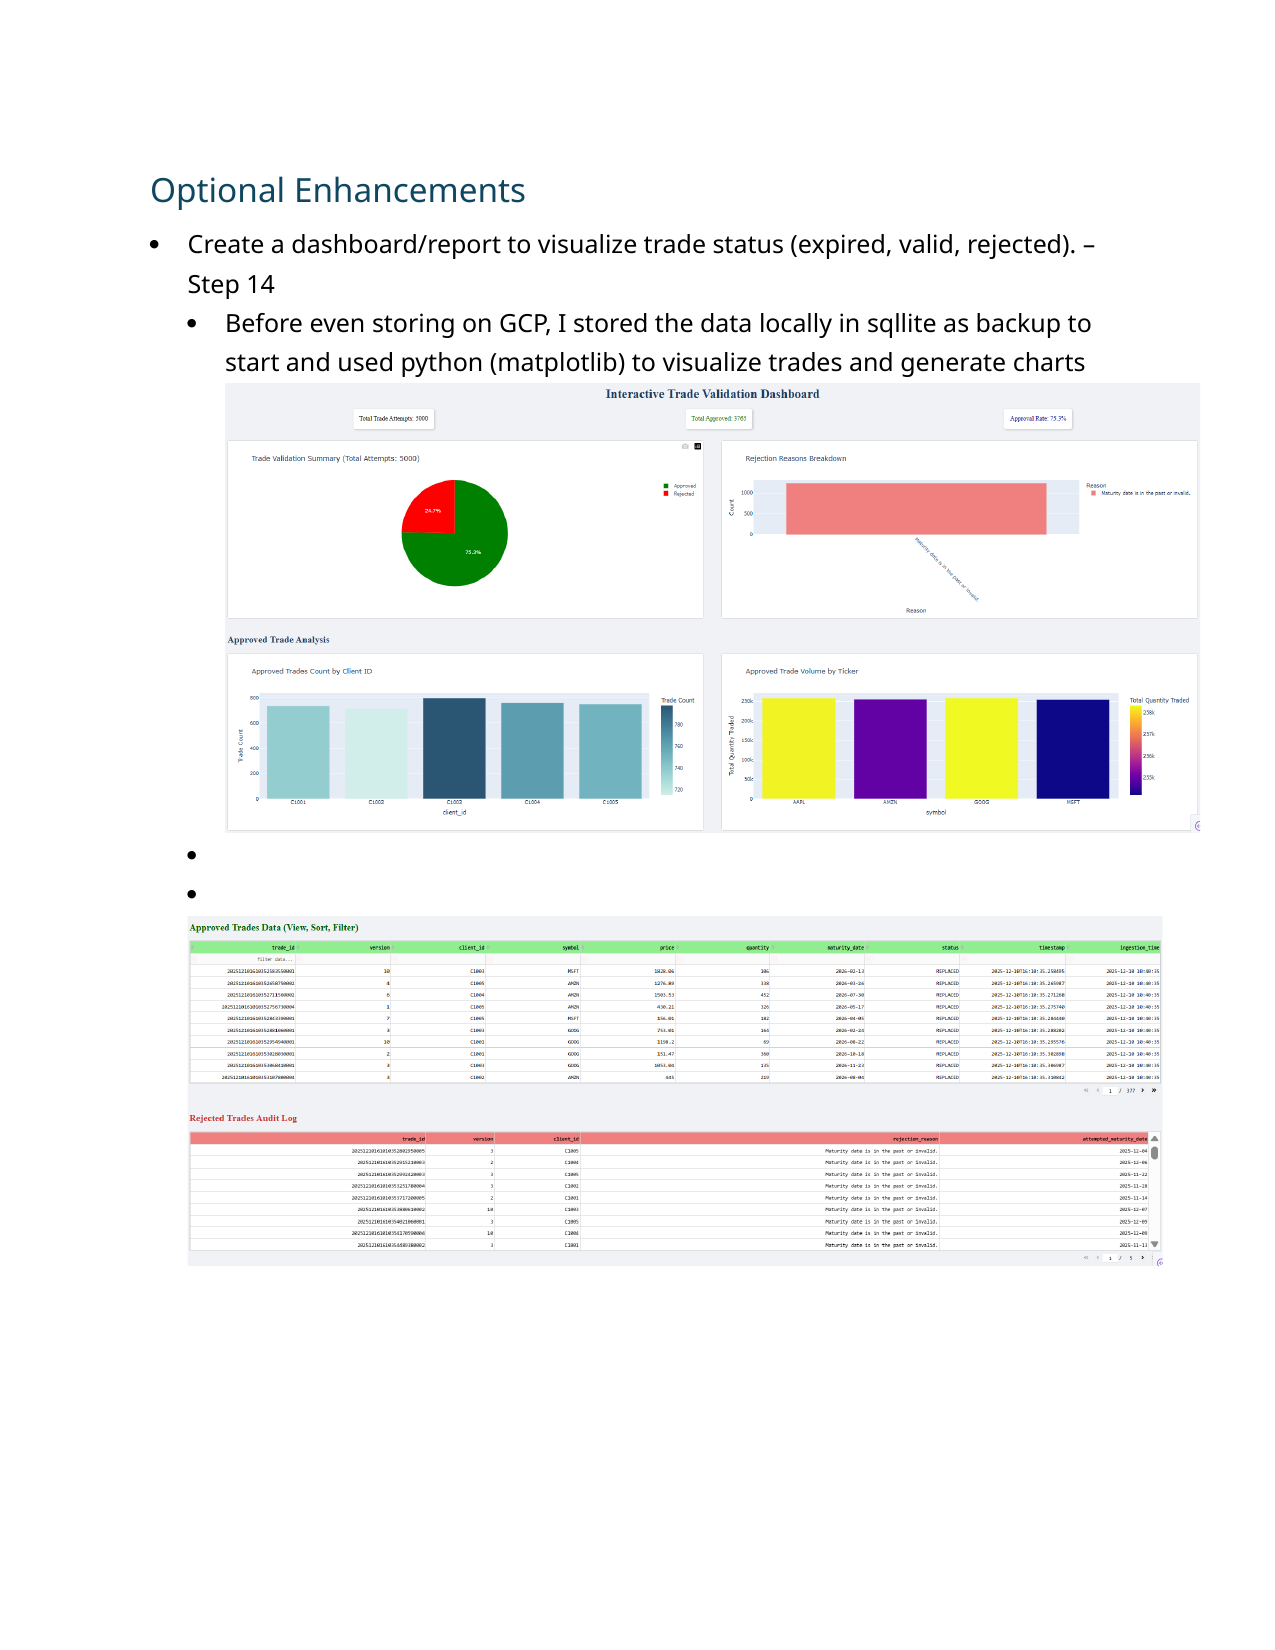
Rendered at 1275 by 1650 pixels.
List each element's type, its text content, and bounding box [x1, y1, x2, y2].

picture [187, 916, 1163, 1266]
list Create a dashboard/report to visualize trade status (expired, valid, rejected). – Step 14 [150, 227, 1125, 300]
subtitle Optional Enhancements [150, 167, 1125, 212]
picture [225, 383, 1200, 833]
